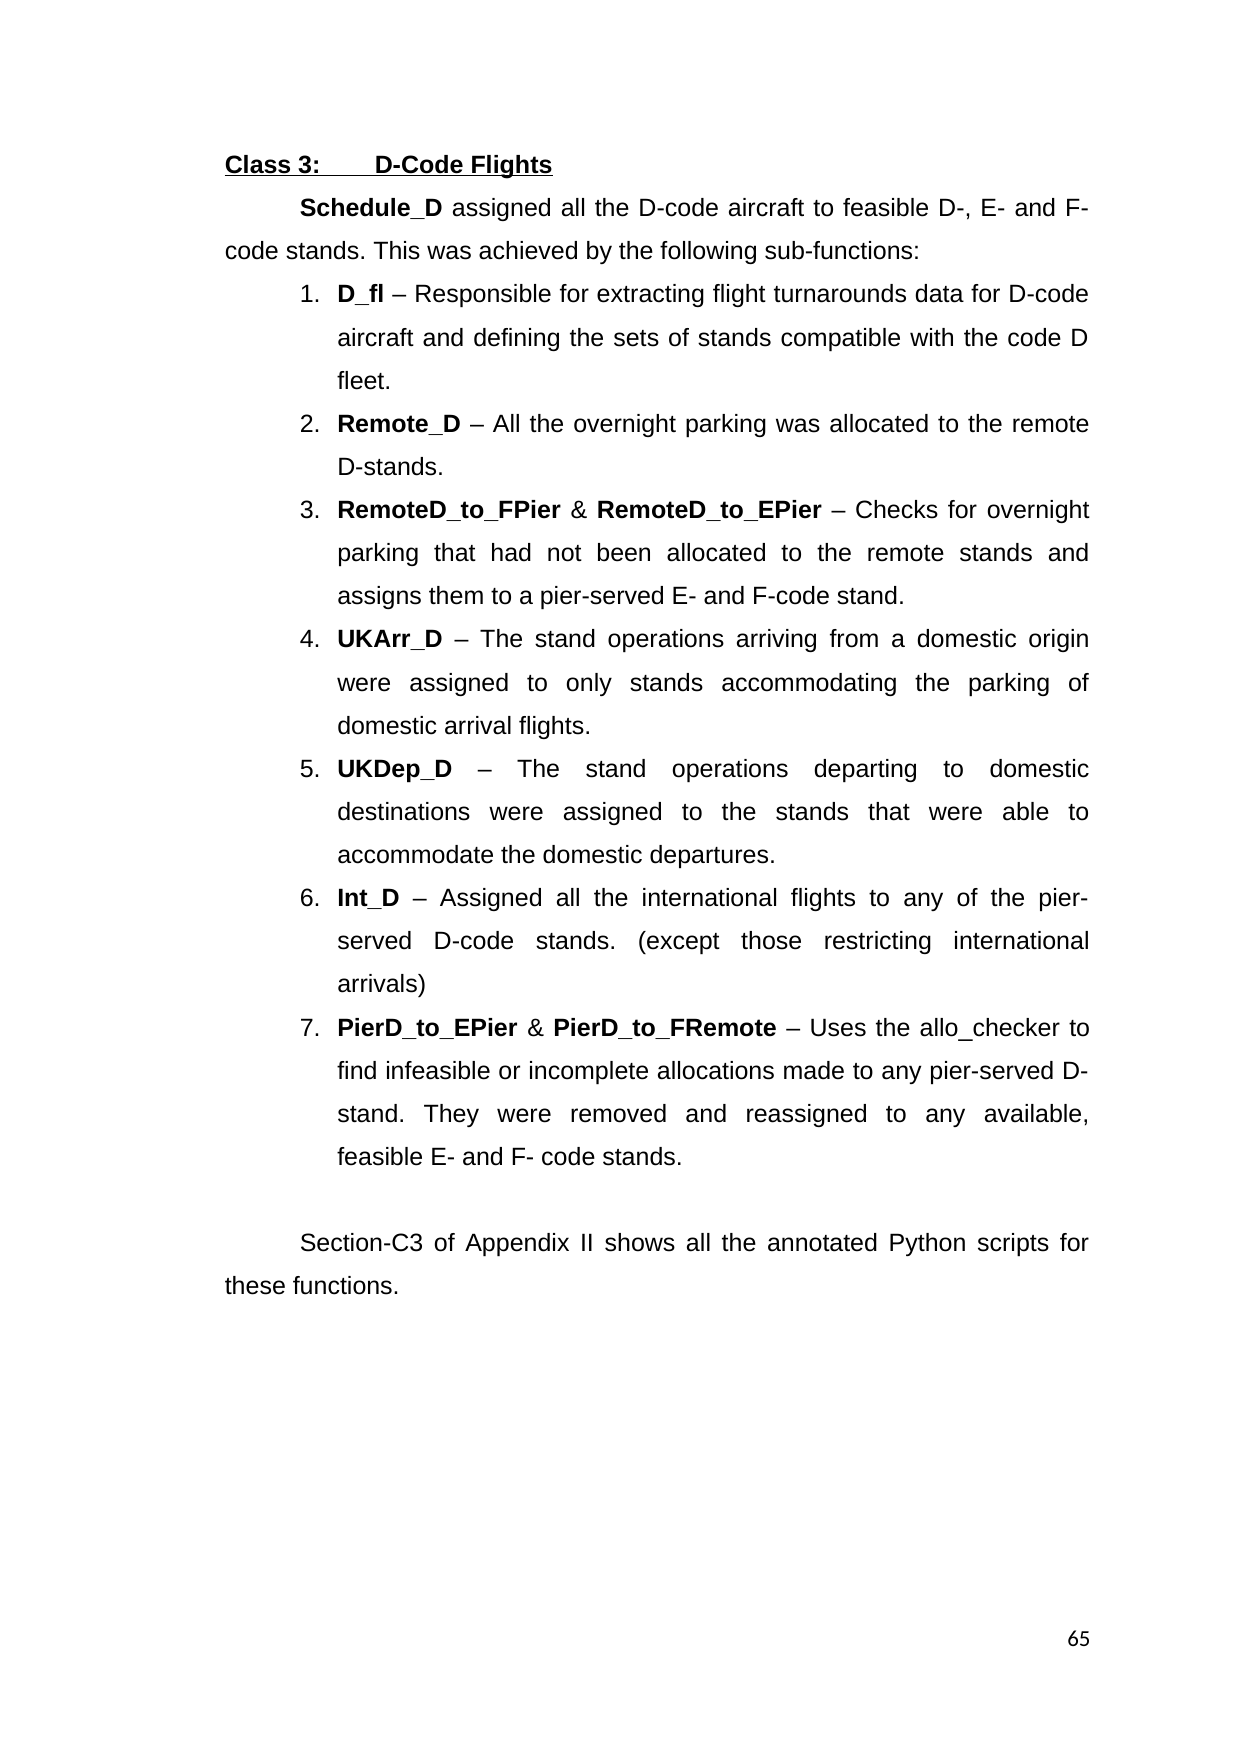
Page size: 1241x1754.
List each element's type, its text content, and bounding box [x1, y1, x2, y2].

list UKDep_D – The stand operations departing to domestic destinations were assigned to the stands that were able to accommodate the domestic departures. [299, 754, 1090, 869]
list D_fl – Responsible for extracting flight turnarounds data for D-code aircraft and defining the sets of stands compatible with the code D fleet. [299, 279, 1090, 394]
text Schedule_D assigned all the D-code aircraft to feasible D-, E- and F-code stands. This was achieved by the following sub-functions: [224, 193, 1090, 265]
list PierD_to_EPier & PierD_to_FRemote – Uses the allo_checker to find infeasible or incomplete allocations made to any pier-served D-stand. They were removed and reassigned to any available, feasible E- and F- code stands. [299, 1012, 1090, 1171]
text Class 3: D-Code Flights [224, 150, 1090, 179]
list Remote_D – All the overnight parking was allocated to the remote D-stands. [299, 409, 1090, 481]
list Int_D – Assigned all the international flights to any of the pier-served D-code stands. (except those restricting international arrivals) [299, 883, 1090, 998]
list RemoteD_to_FPier & RemoteD_to_EPier – Checks for overnight parking that had not been allocated to the remote stands and assigns them to a pier-served E- and F-code stand. [299, 495, 1090, 610]
list UKArr_D – The stand operations arriving from a domestic origin were assigned to only stands accommodating the parking of domestic arrival flights. [299, 624, 1090, 739]
text Section-C3 of Appendix II shows all the annotated Python scripts for these functions. [224, 1228, 1090, 1300]
